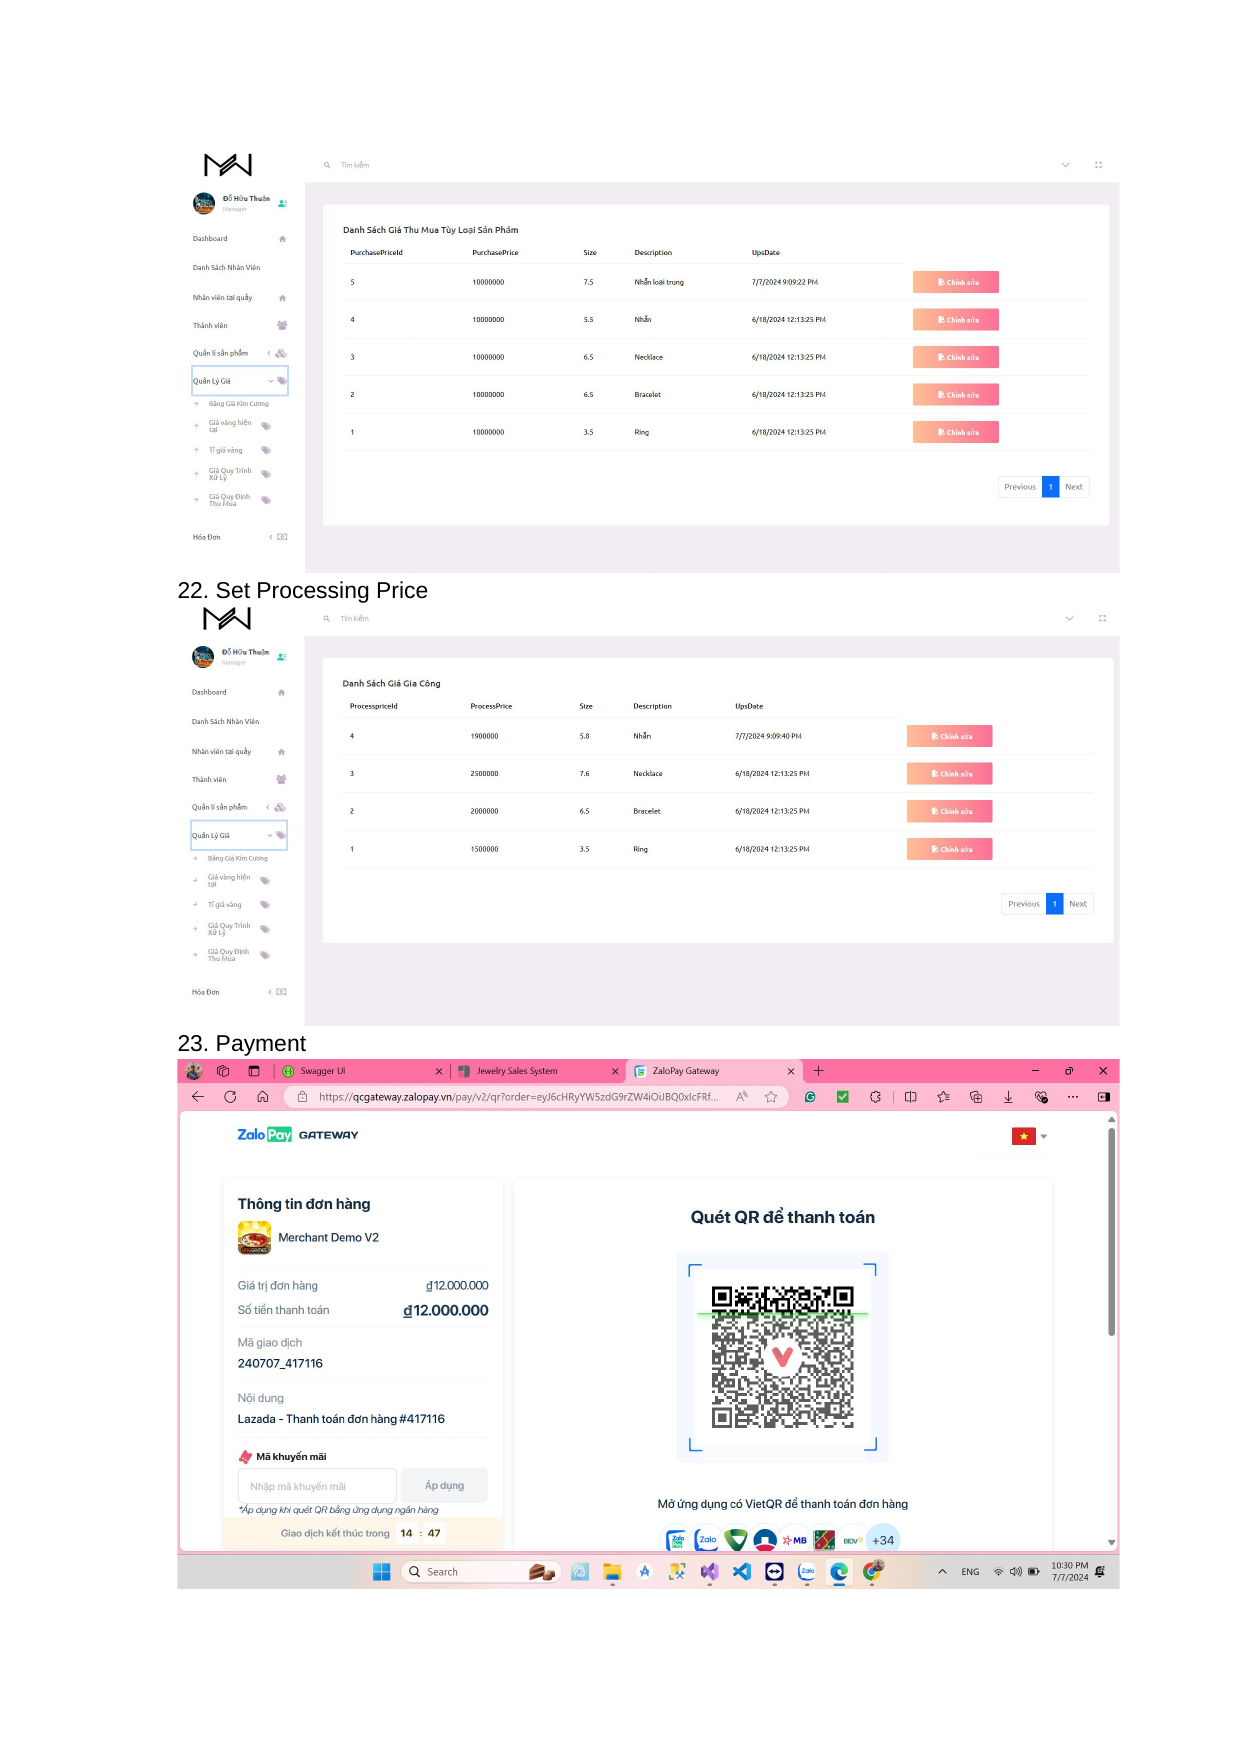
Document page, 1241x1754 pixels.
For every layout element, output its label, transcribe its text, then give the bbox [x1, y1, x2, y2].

picture [177, 150, 1120, 573]
text 23. Payment [29, 1029, 1090, 1056]
picture [177, 1059, 1120, 1589]
picture [177, 607, 1120, 1026]
text 22. Set Processing Price [29, 577, 1090, 603]
